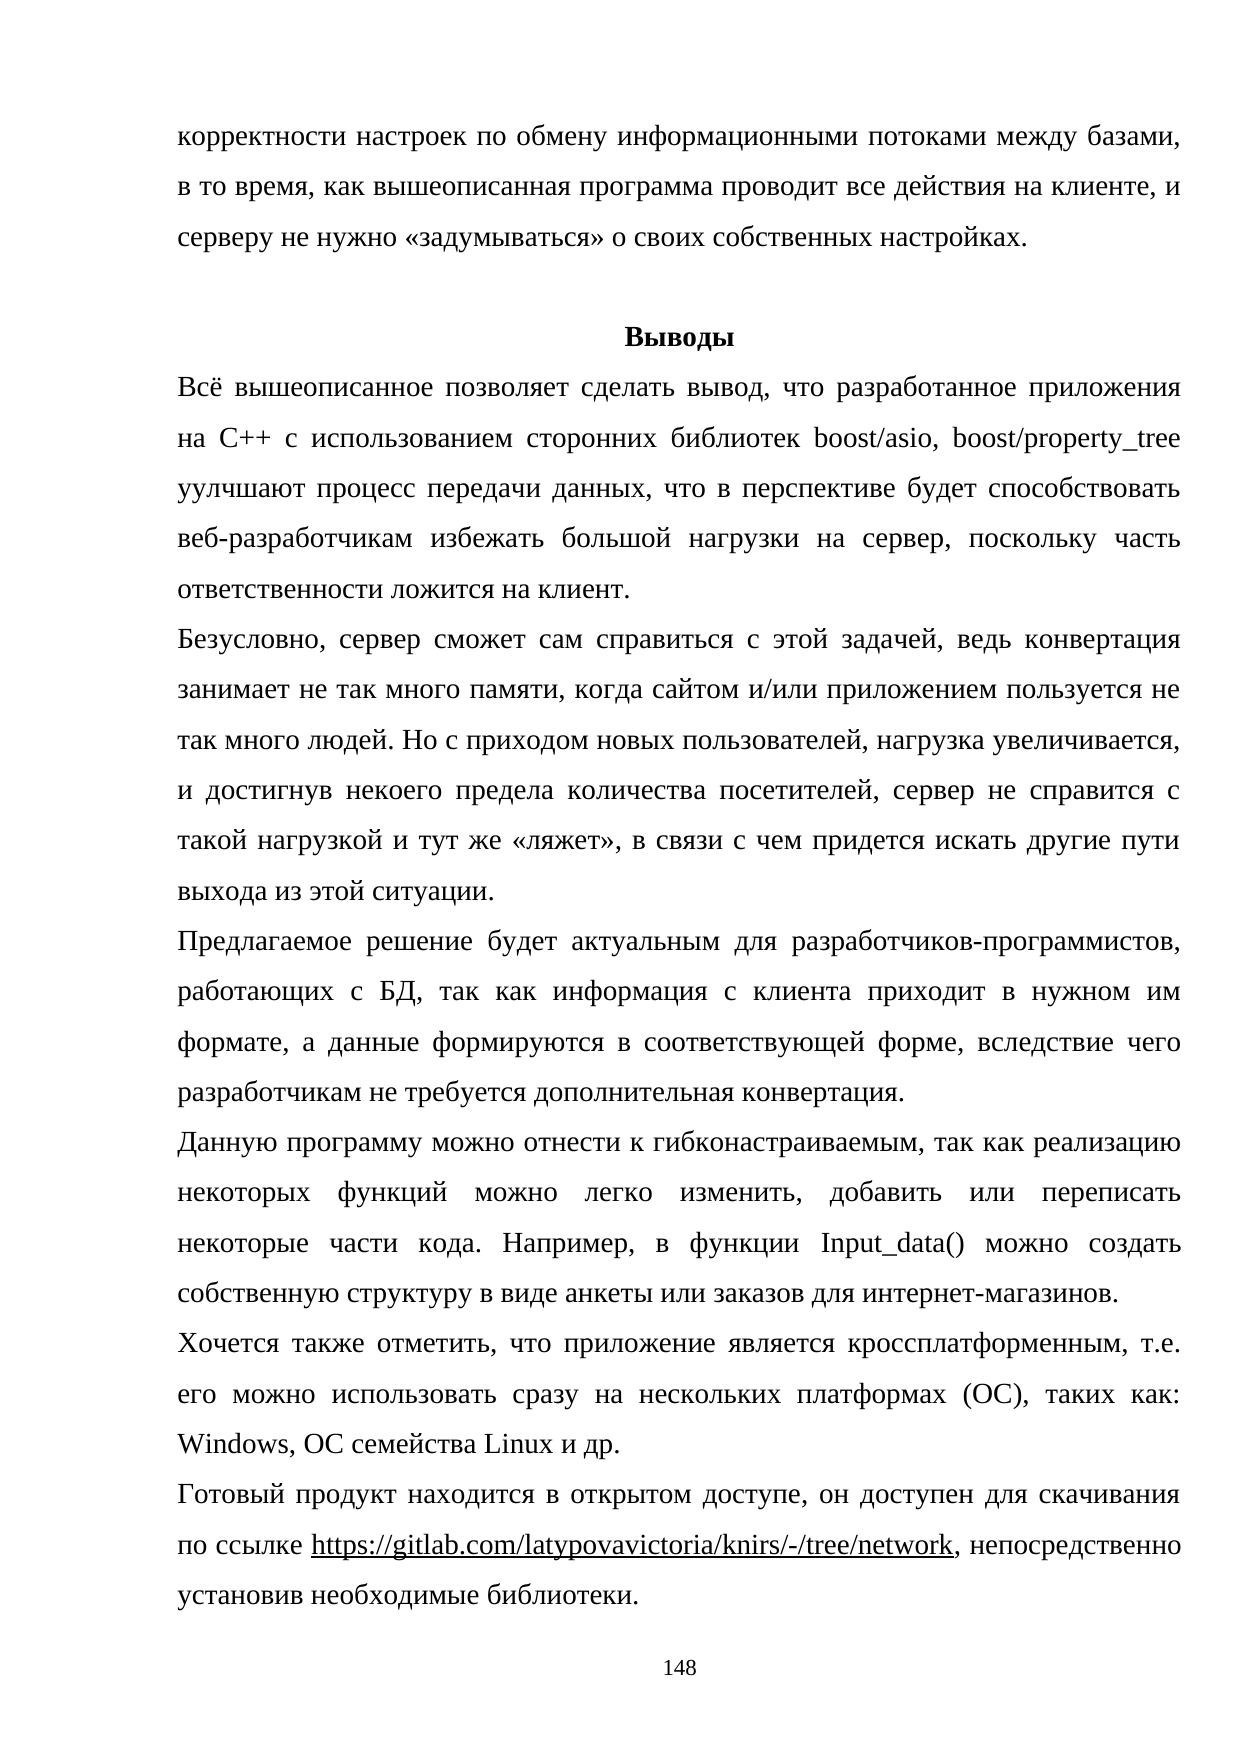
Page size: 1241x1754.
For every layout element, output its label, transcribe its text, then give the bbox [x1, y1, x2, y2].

text Безусловно, сервер сможет сам справиться с этой задачей, ведь конвертация занимает не так много памяти, когда сайтом и/или приложением пользуется не так много людей. Но с приходом новых пользователей, нагрузка увеличивается, и достигнув некоего предела количества посетителей, сервер не справится с такой нагрузкой и тут же «ляжет», в связи с чем придется искать другие пути выхода из этой ситуации. [177, 621, 1182, 906]
text Выводы [177, 319, 1182, 353]
text Данную программу можно отнести к гибконастраиваемым, так как реализацию некоторых функций можно легко изменить, добавить или переписать некоторые части кода. Например, в функции Input_data() можно создать собственную структуру в виде анкеты или заказов для интернет-магазинов. [177, 1124, 1182, 1309]
text Предлагаемое решение будет актуальным для разработчиков-программистов, работающих с БД, так как информация с клиента приходит в нужном им формате, а данные формируются в соответствующей форме, вследствие чего разработчикам не требуется дополнительная конвертация. [177, 923, 1182, 1107]
text Всё вышеописанное позволяет сделать вывод, что разработанное приложения на С++ с использованием сторонних библиотек boost/asio, boost/property_tree уулчшают процесс передачи данных, что в перспективе будет способствовать веб-разработчикам избежать большой нагрузки на сервер, поскольку часть ответственности ложится на клиент. [177, 369, 1182, 604]
text Готовый продукт находится в открытом доступе, он доступен для скачивания по ссылке https://gitlab.com/latypovavictoria/knirs/-/tree/network, непосредственно установив необходимые библиотеки. [177, 1476, 1182, 1611]
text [177, 118, 1182, 252]
text Хочется также отметить, что приложение является кроссплатформенным, т.е. его можно использовать сразу на нескольких платформах (ОС), таких как: Windows, OC семейства Linux и др. [177, 1326, 1182, 1460]
